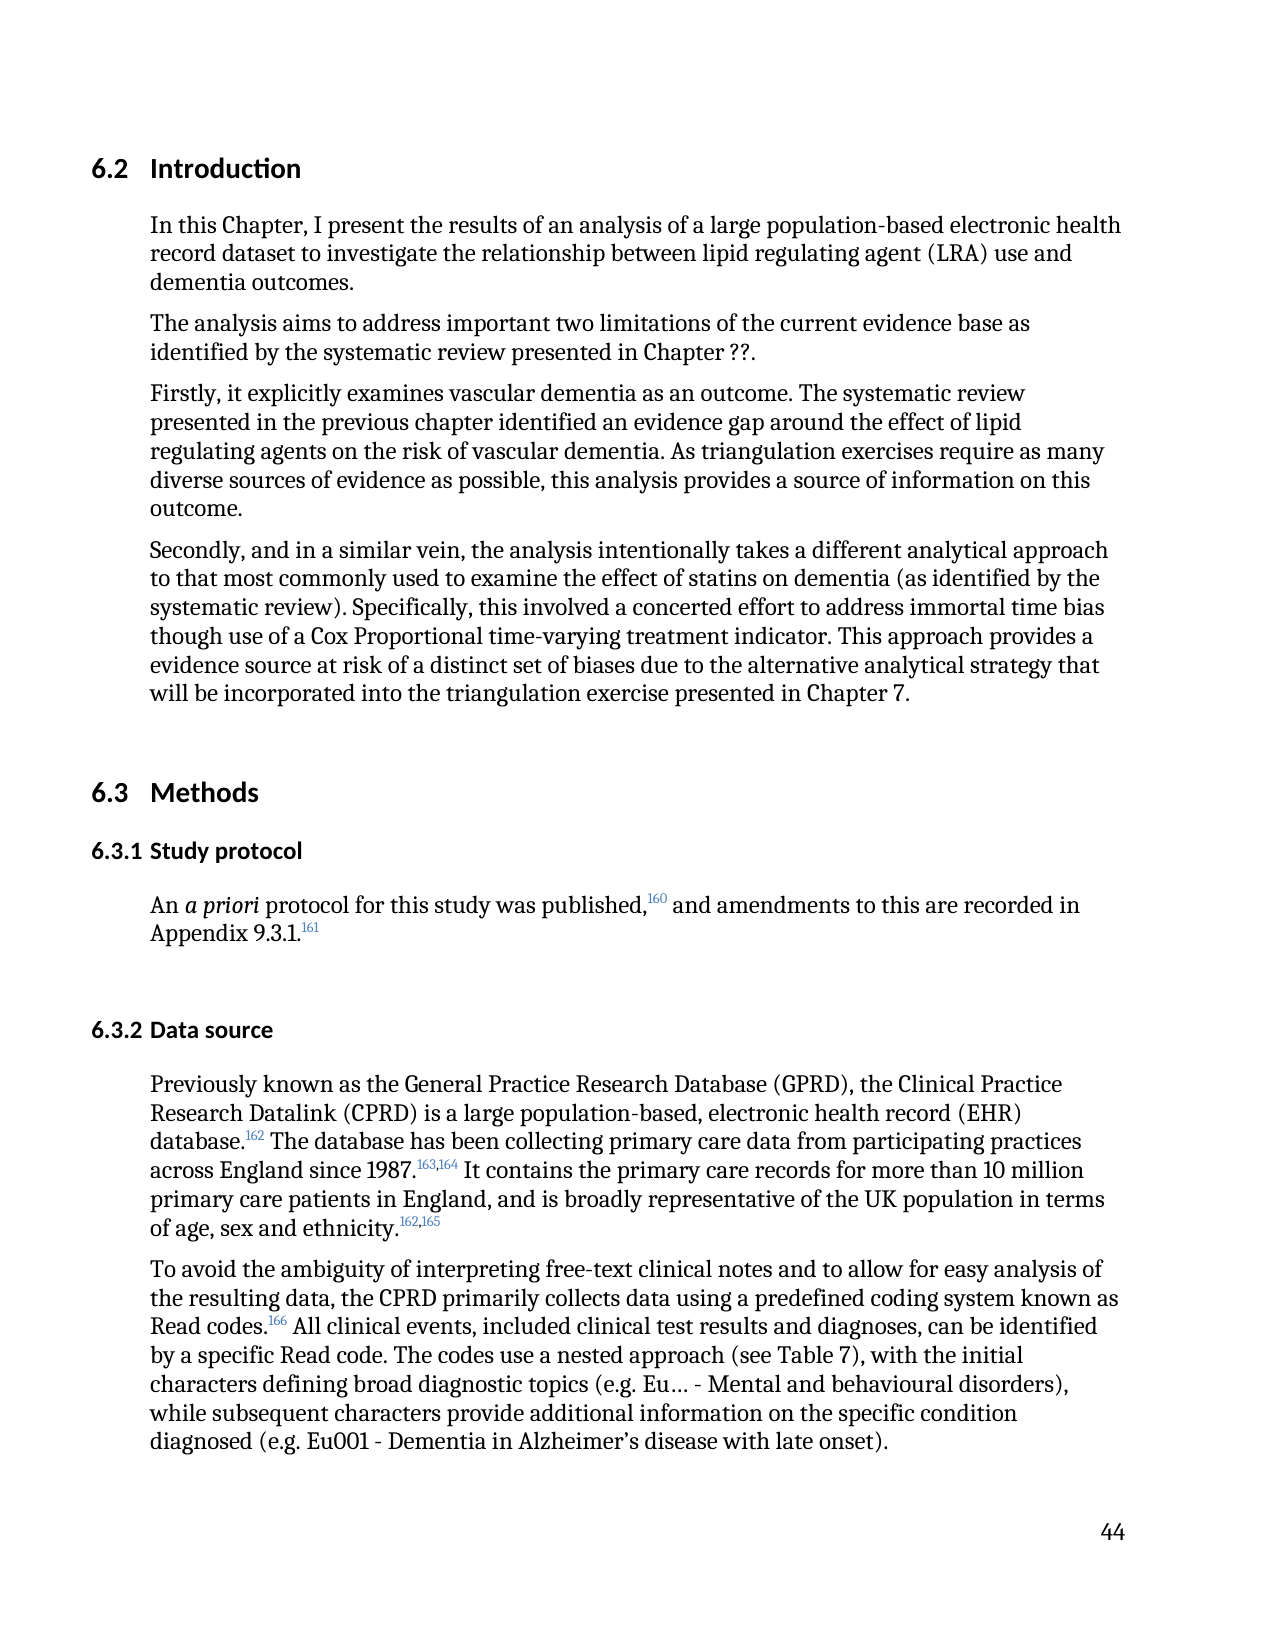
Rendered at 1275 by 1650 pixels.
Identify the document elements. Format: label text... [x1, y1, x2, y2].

text To avoid the ambiguity of interpreting free-text clinical notes and to allow for easy analysis of the resulting data, the CPRD primarily collects data using a predefined coding system known as Read codes.166 All clinical events, included clinical test results and diagnoses, can be identified by a specific Read code. The codes use a nested approach (see Table 7), with the initial characters defining broad diagnostic topics (e.g. Eu… - Mental and behavioural disorders), while subsequent characters provide additional information on the specific condition diagnosed (e.g. Eu001 - Dementia in Alzheimer’s disease with late onset). [150, 1255, 1125, 1456]
subtitle Introduction [91, 150, 1125, 186]
text Secondly, and in a similar vein, the analysis intentionally takes a different analytical approach to that most commonly used to examine the effect of statins on dementia (as identified by the systematic review). Specifically, this involved a concerted effort to address immortal time bias though use of a Cox Proportional time-varying treatment indicator. This approach provides a evidence source at risk of a distinct set of biases due to the alternative analytical strategy that will be incorporated into the triangulation exercise presented in Chapter 7. [150, 536, 1125, 708]
text The analysis aims to address important two limitations of the current evidence base as identified by the systematic review presented in Chapter ??. [150, 309, 1125, 367]
text An a priori protocol for this study was published,160 and amendments to this are recorded in Appendix 9.3.1.161 [150, 891, 1125, 948]
subtitle Data source [91, 1014, 1125, 1045]
subtitle Study protocol [91, 835, 1125, 866]
text Previously known as the General Practice Research Database (GPRD), the Clinical Practice Research Datalink (CPRD) is a large population-based, electronic health record (EHR) database.162 The database has been collecting primary care data from participating practices across England since 1987.163,164 It contains the primary care records for more than 10 million primary care patients in England, and is broadly representative of the UK population in terms of age, sex and ethnicity.162,165 [150, 1070, 1125, 1242]
text Firstly, it explicitly examines vascular dementia as an outcome. The systematic review presented in the previous chapter identified an evidence gap around the effect of lipid regulating agents on the risk of vascular dementia. As triangulation exercises require as many diverse sources of evidence as possible, this analysis provides a source of information on this outcome. [150, 379, 1125, 523]
subtitle Methods [91, 774, 1125, 810]
text In this Chapter, I present the results of an analysis of a large population-based electronic health record dataset to investigate the relationship between lipid regulating agent (LRA) use and dementia outcomes. [150, 211, 1125, 297]
